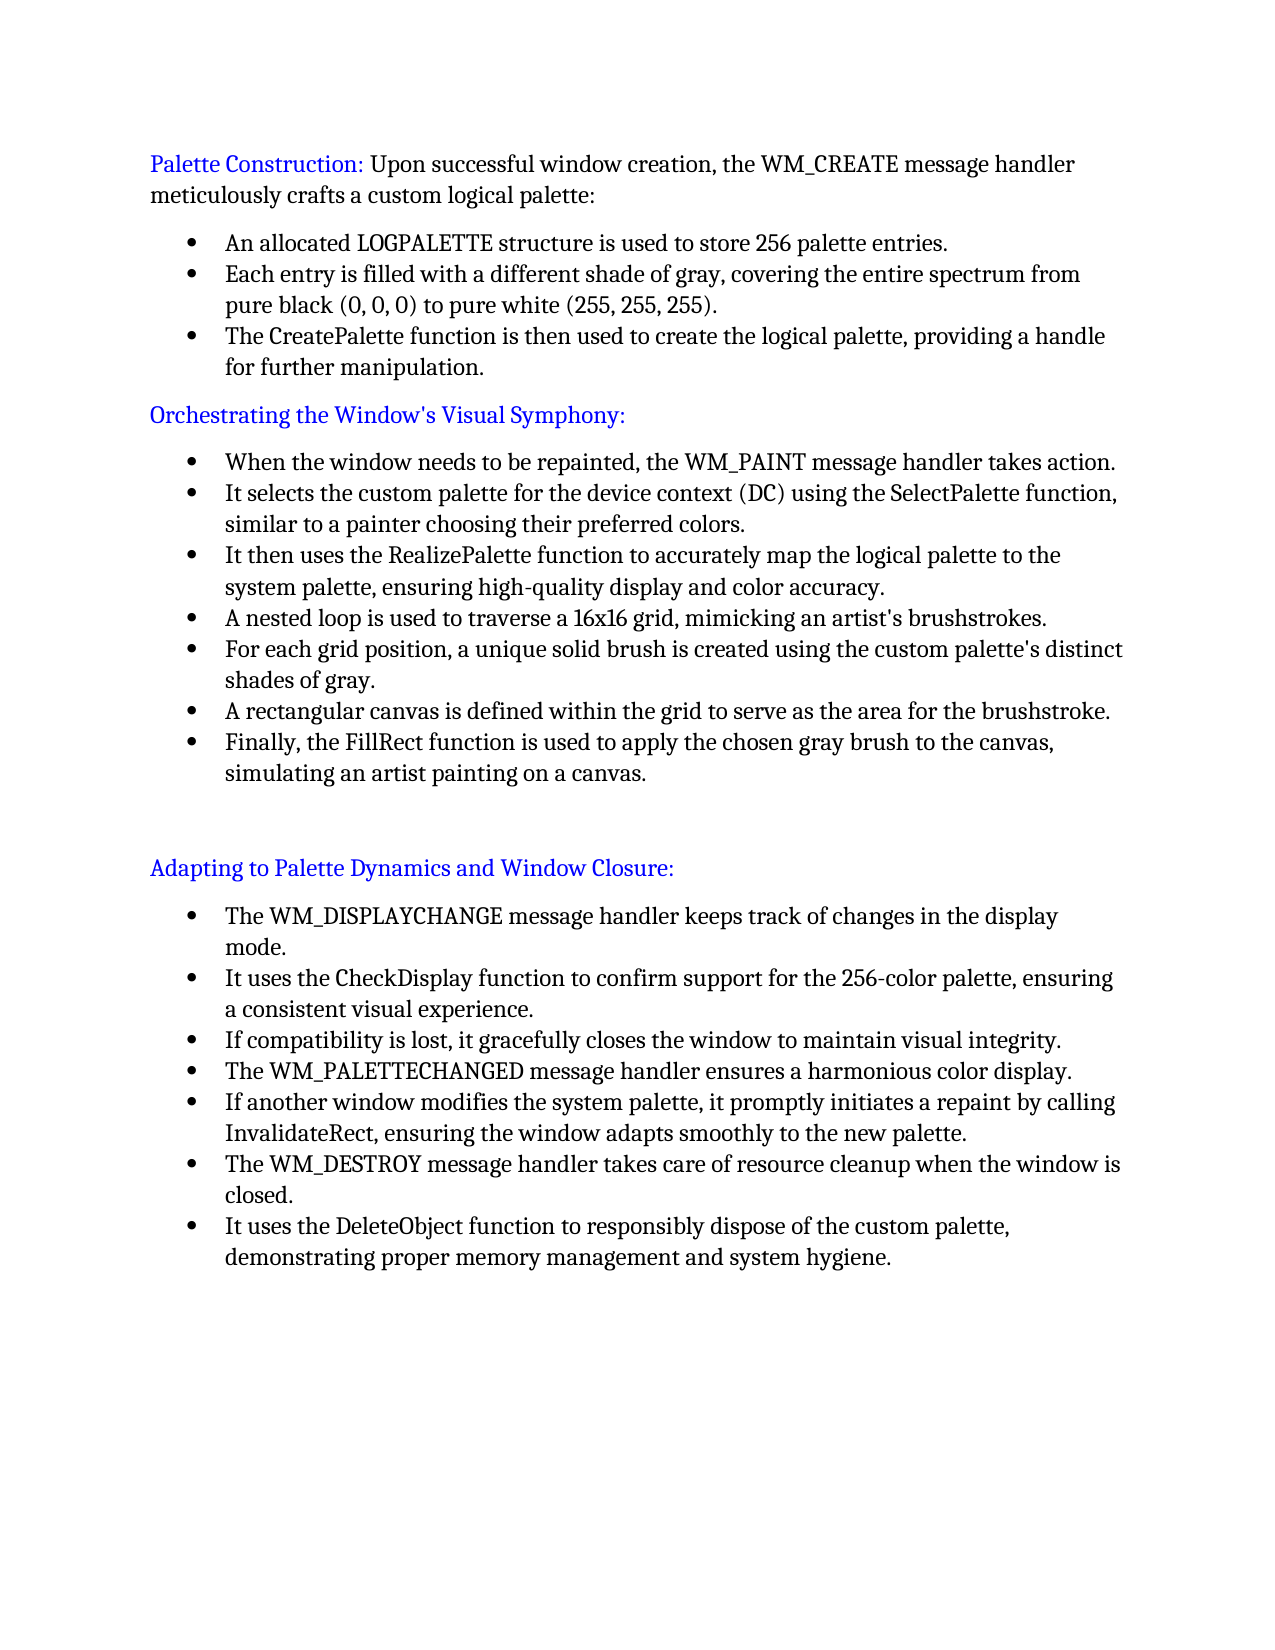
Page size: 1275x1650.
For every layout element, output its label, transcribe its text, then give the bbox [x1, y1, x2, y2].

list The WM_DESTROY message handler takes care of resource cleanup when the window is closed. [187, 1150, 1125, 1210]
list If another window modifies the system palette, it promptly initiates a repaint by calling InvalidateRect, ensuring the window adapts smoothly to the new palette. [187, 1088, 1125, 1148]
text Orchestrating the Window's Visual Symphony: [150, 401, 1125, 429]
text Adapting to Palette Dynamics and Window Closure: [150, 854, 1125, 883]
list It selects the custom palette for the device context (DC) using the SelectPalette function, similar to a painter choosing their preferred colors. [187, 479, 1125, 539]
list A nested loop is used to traverse a 16x16 grid, mimicking an artist's brushstrokes. [187, 603, 1125, 632]
list It uses the DeleteObject function to responsibly dispose of the custom palette, demonstrating proper memory management and system hygiene. [187, 1212, 1125, 1272]
list When the window needs to be repainted, the WM_PAINT message handler takes action. [187, 448, 1125, 477]
list A rectangular canvas is defined within the grid to serve as the area for the brushstroke. [187, 697, 1125, 725]
list The WM_PALETTECHANGED message handler ensures a harmonious color display. [187, 1057, 1125, 1086]
text Palette Construction: Upon successful window creation, the WM_CREATE message handler meticulously crafts a custom logical palette: [150, 150, 1125, 210]
list It then uses the RealizePalette function to accurately map the logical palette to the system palette, ensuring high-quality display and color accuracy. [187, 541, 1125, 601]
list If compatibility is lost, it gracefully closes the window to maintain visual integrity. [187, 1026, 1125, 1055]
list Each entry is filled with a different shade of gray, covering the entire spectrum from pure black (0, 0, 0) to pure white (255, 255, 255). [187, 260, 1125, 319]
list It uses the CheckDisplay function to confirm support for the 256-color palette, ensuring a consistent visual experience. [187, 964, 1125, 1024]
list The WM_DISPLAYCHANGE message handler keeps track of changes in the display mode. [187, 902, 1125, 962]
list Finally, the FillRect function is used to apply the chosen gray brush to the canvas, simulating an artist painting on a canvas. [187, 728, 1125, 787]
list An allocated LOGPALETTE structure is used to store 256 palette entries. [187, 229, 1125, 257]
list For each grid position, a unique solid brush is created using the custom palette's distinct shades of gray. [187, 634, 1125, 694]
list The CreatePalette function is then used to create the logical palette, providing a handle for further manipulation. [187, 322, 1125, 382]
